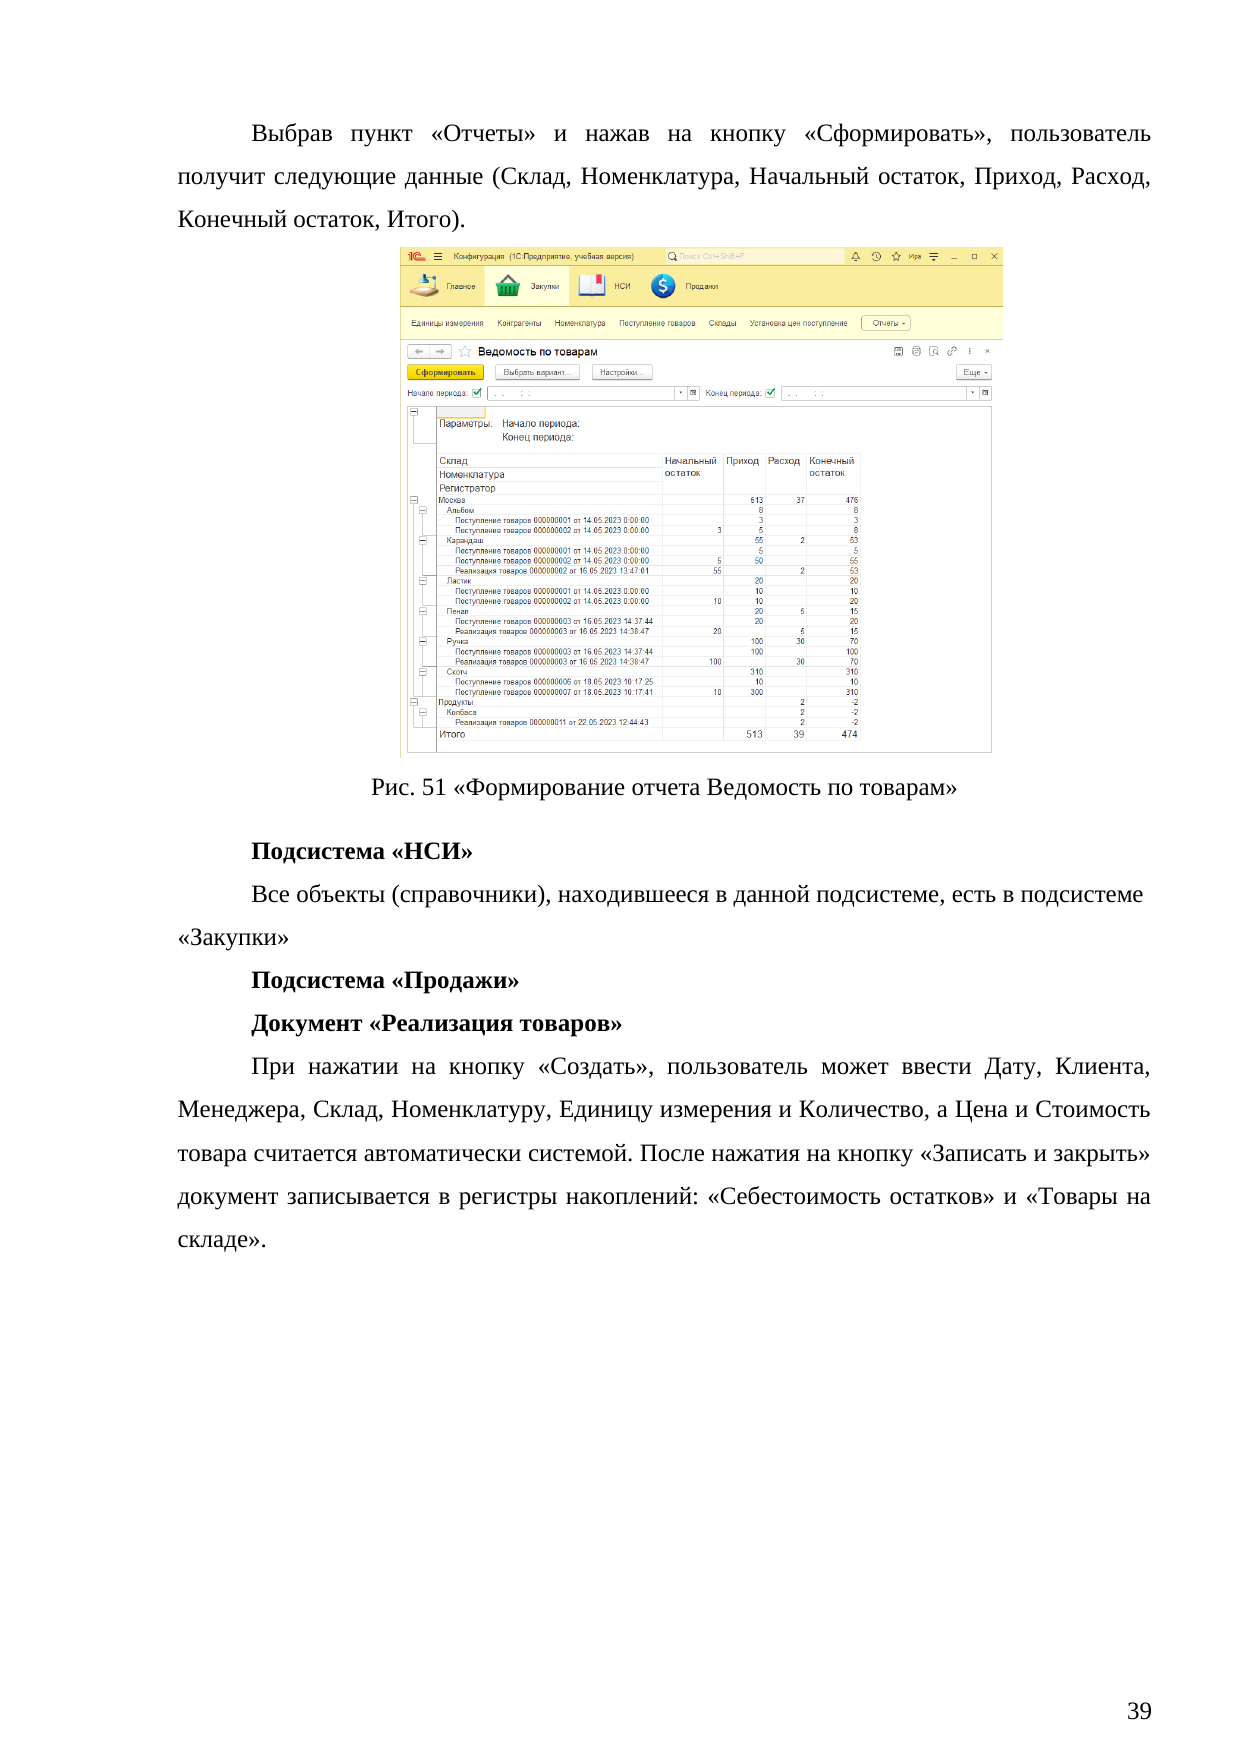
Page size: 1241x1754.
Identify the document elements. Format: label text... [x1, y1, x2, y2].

text Все объекты (справочники), находившееся в данной подсистеме, есть в подсистеме «Закупки» [177, 879, 1152, 951]
text Документ «Реализация товаров» [177, 1008, 1152, 1037]
text При нажатии на кнопку «Создать», пользователь может ввести Дату, Клиента, Менеджера, Склад, Номенклатуру, Единицу измерения и Количество, а Цена и Стоимость товара считается автоматически системой. После нажатия на кнопку «Записать и закрыть» документ записывается в регистры накоплений: «Себестоимость остатков» и «Товары на складе». [177, 1051, 1152, 1253]
picture [400, 247, 1003, 758]
text Подсистема «Продажи» [177, 965, 1152, 994]
text Подсистема «НСИ» [177, 836, 1152, 864]
text Выбрав пункт «Отчеты» и нажав на кнопку «Сформировать», пользователь получит следующие данные (Склад, Номенклатура, Начальный остаток, Приход, Расход, Конечный остаток, Итого). [177, 118, 1152, 233]
text Рис. 51 «Формирование отчета Ведомость по товарам» [177, 772, 1152, 801]
